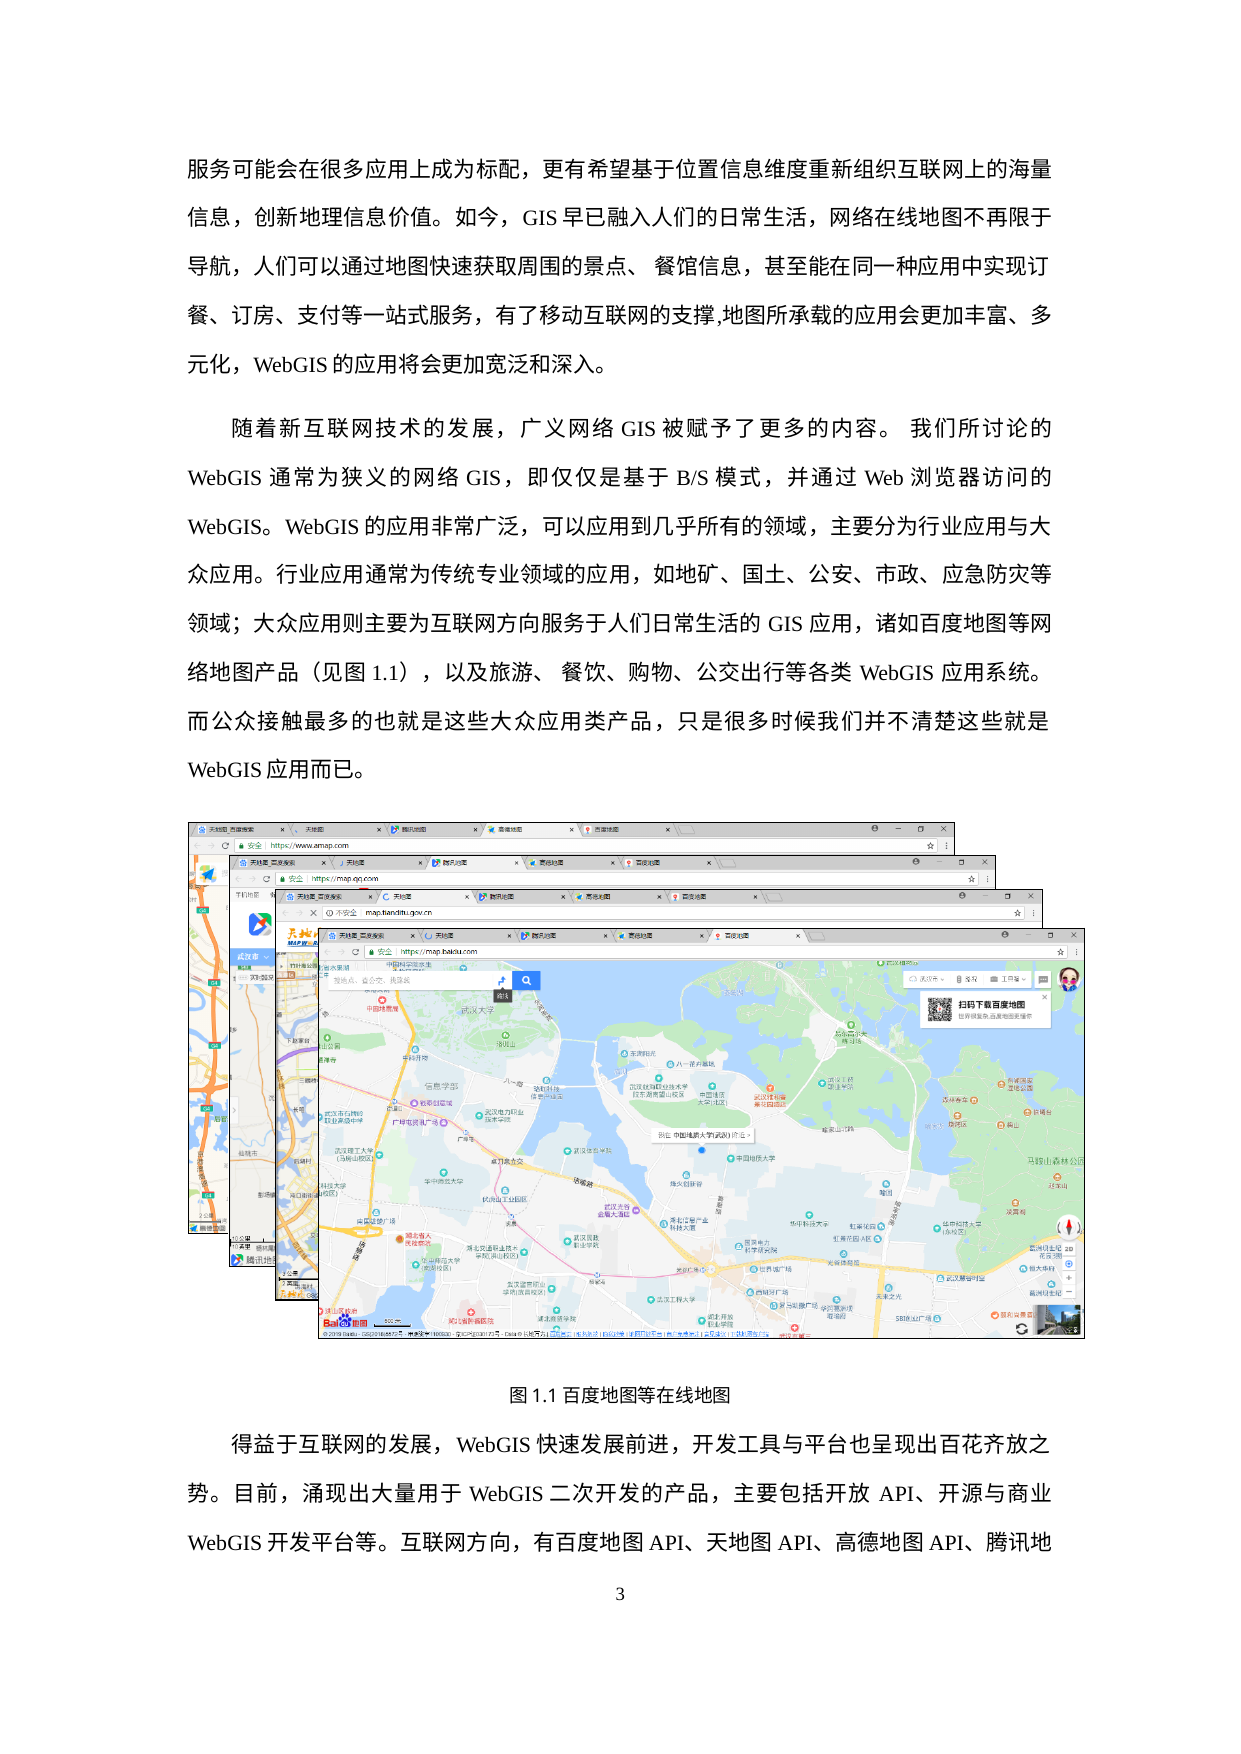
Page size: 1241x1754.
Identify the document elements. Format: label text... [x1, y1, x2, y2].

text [187, 151, 1053, 379]
text 随着新互联网技术的发展，广义网络GIS被赋予了更多的内容。 我们所讨论的WebGIS通常为狭义的网络GIS，即仅仅是基于B/S模式，并通过Web浏览器访问的WebGIS。WebGIS的应用非常广泛，可以应用到几乎所有的领域，主要分为行业应用与大众应用。行业应用通常为传统专业领域的应用，如地矿、国土、公安、市政、应急防灾等领域；大众应用则主要为互联网方向服务于人们日常生活的GIS 应用，诸如百度地图等网络地图产品（见图1.1），以及旅游、 餐饮、购物、公交出行等各类 WebGIS 应用系统。而公众接触最多的也就是这些大众应用类产品，只是很多时候我们并不清楚这些就是WebGIS应用而已。 [187, 411, 1053, 784]
picture [189, 823, 954, 1233]
picture [276, 890, 1042, 1299]
picture [230, 856, 995, 1266]
text 图1.1 百度地图等在线地图 [187, 1378, 1053, 1411]
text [187, 1427, 1053, 1557]
picture [319, 929, 1084, 1338]
